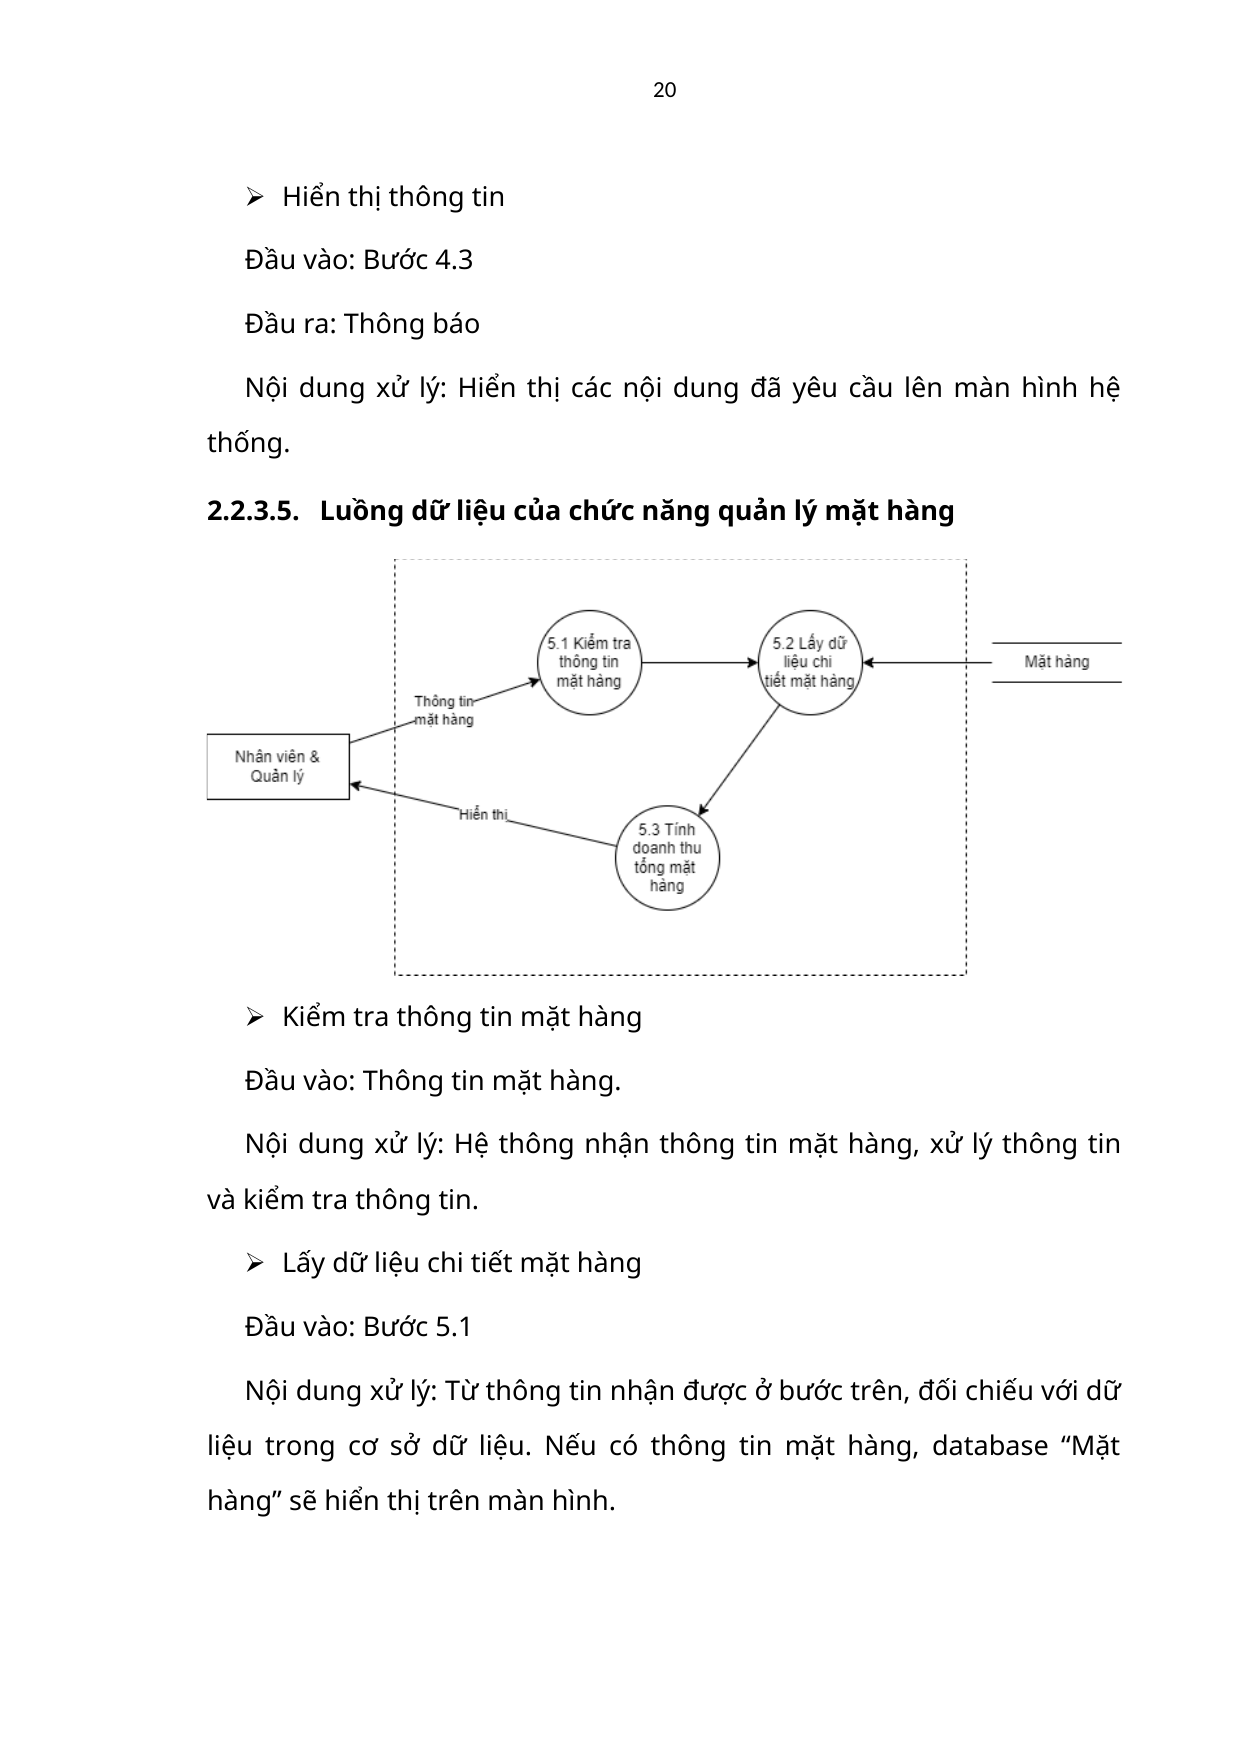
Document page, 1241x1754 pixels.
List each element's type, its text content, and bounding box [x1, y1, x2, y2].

text Đầu ra: Thông báo [207, 304, 1122, 341]
text Đầu vào: Thông tin mặt hàng. [207, 1061, 1122, 1098]
picture [206, 559, 1123, 976]
list Lấy dữ liệu chi tiết mặt hàng [244, 1244, 1122, 1281]
text Đầu vào: Bước 4.3 [207, 241, 1122, 278]
list Kiểm tra thông tin mặt hàng [244, 998, 1122, 1034]
text Nội dung xử lý: Từ thông tin nhận được ở bước trên, đối chiếu với dữ liệu trong cơ sở dữ liệu. Nếu có thông tin mặt hàng, database “Mặt hàng” sẽ hiển thị trên màn hình. [207, 1371, 1122, 1519]
list Hiển thị thông tin [244, 177, 1122, 214]
text Nội dung xử lý: Hệ thông nhận thông tin mặt hàng, xử lý thông tin và kiểm tra thông tin. [207, 1125, 1122, 1217]
subtitle Luồng dữ liệu của chức năng quản lý mặt hàng [207, 491, 1122, 528]
text Đầu vào: Bước 5.1 [207, 1307, 1122, 1344]
text Nội dung xử lý: Hiển thị các nội dung đã yêu cầu lên màn hình hệ thống. [207, 368, 1122, 460]
